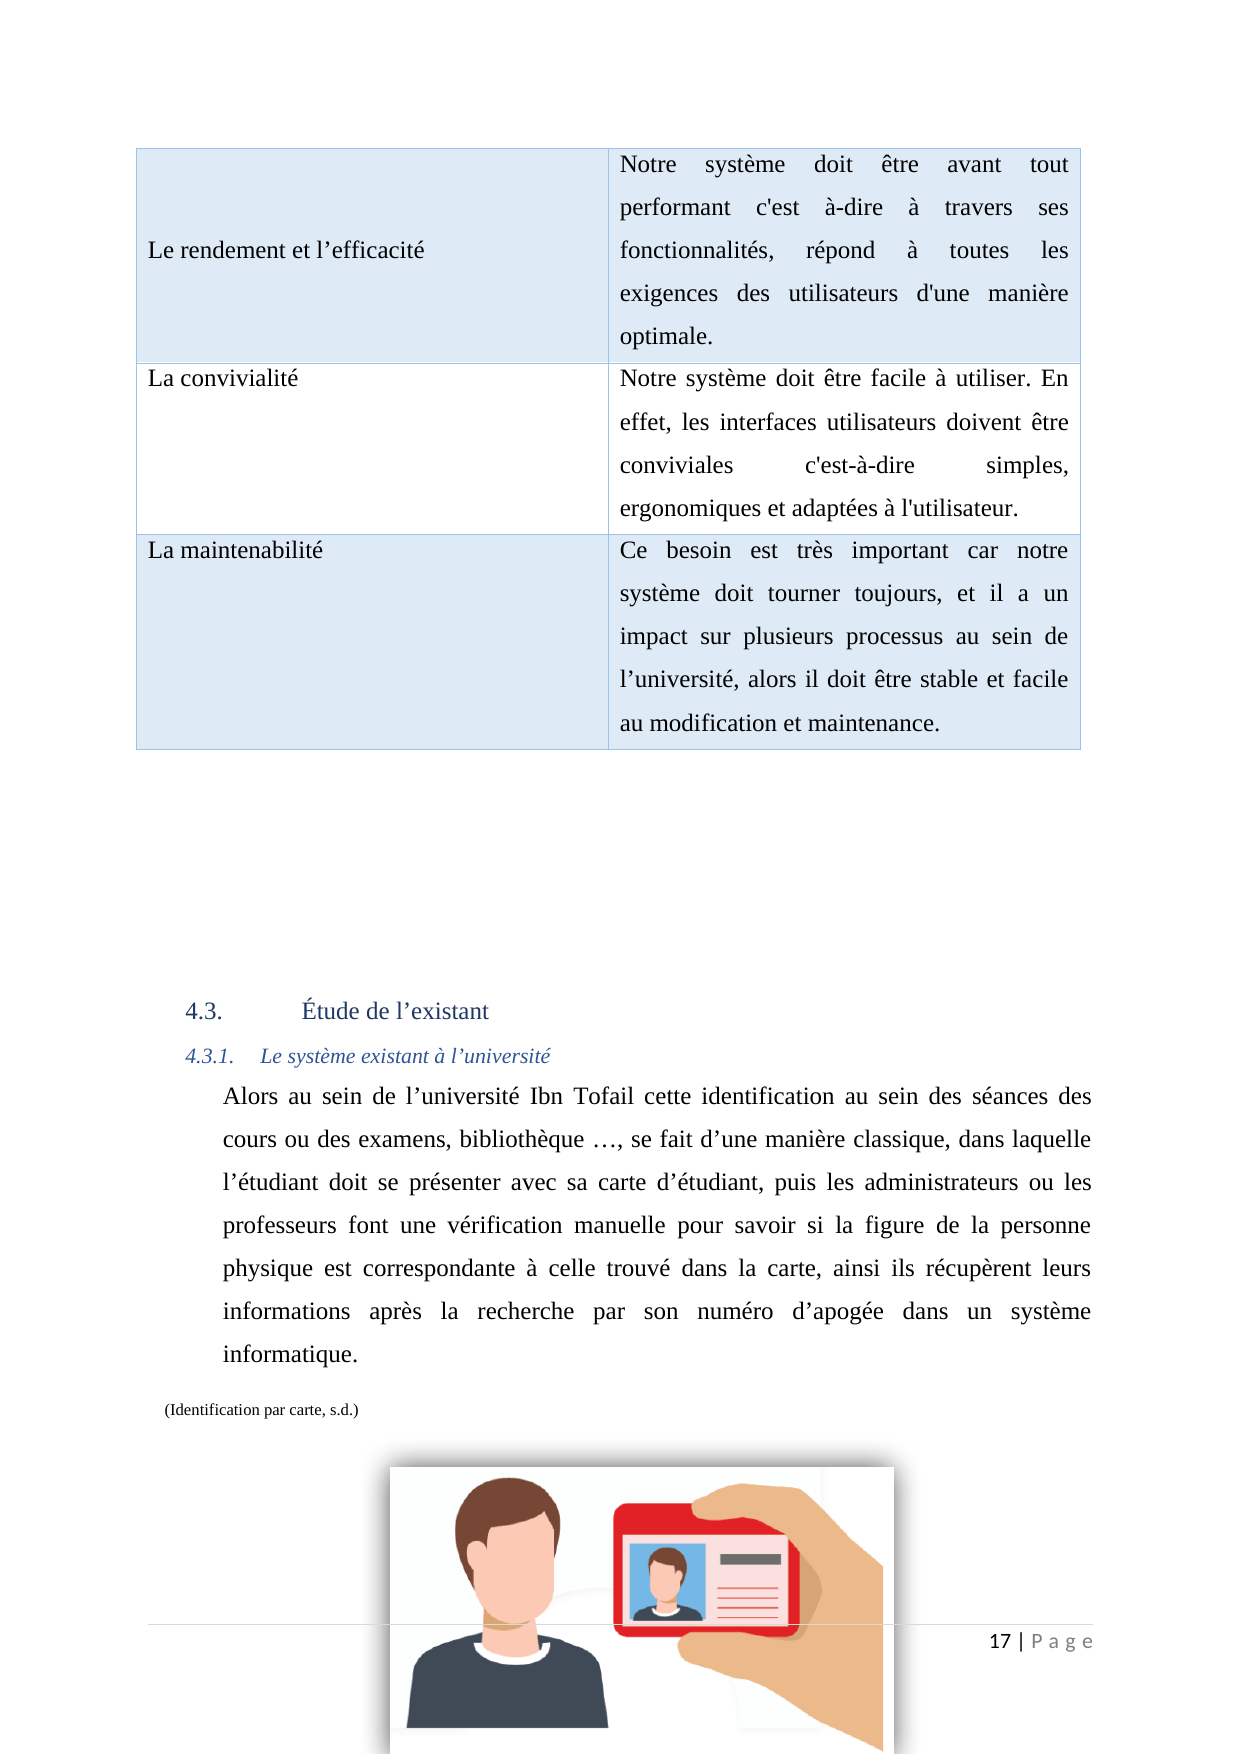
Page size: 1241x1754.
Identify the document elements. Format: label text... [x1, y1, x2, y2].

table_cell La convivialité [137, 364, 608, 534]
table_cell Le rendement et l’efficacité [137, 149, 608, 362]
subtitle Étude de l’existant [185, 996, 1093, 1024]
table_cell Notre système doit être facile à utiliser. En effet, les interfaces utilisateurs doivent être conviviales c'est-à-dire simples, ergonomiques et adaptées à l'utilisateur. [609, 364, 1080, 534]
picture [390, 1625, 894, 1754]
table_cell Ce besoin est très important car notre système doit tourner toujours, et il a un impact sur plusieurs processus au sein de l’université, alors il doit être stable et facile au modification et maintenance. [609, 535, 1080, 749]
subtitle Le système existant à l’université [185, 1043, 1093, 1068]
picture [390, 1467, 894, 1624]
list Alors au sein de l’université Ibn Tofail cette identification au sein des séances des cours ou des examens, bibliothèque …, se fait d’une manière classique, dans laquelle l’étudiant doit se présenter avec sa carte d’étudiant, puis les administrateurs ou les professeurs font une vérification manuelle pour savoir si la figure de la personne physique est correspondante à celle trouvé dans la carte, ainsi ils récupèrent leurs informations après la recherche par son numéro d’apogée dans un système informatique. [223, 1081, 1093, 1368]
table_cell La maintenabilité [137, 535, 608, 749]
table_cell Notre système doit être avant tout performant c'est à-dire à travers ses fonctionnalités, répond à toutes les exigences des utilisateurs d'une manière optimale. [609, 149, 1080, 362]
